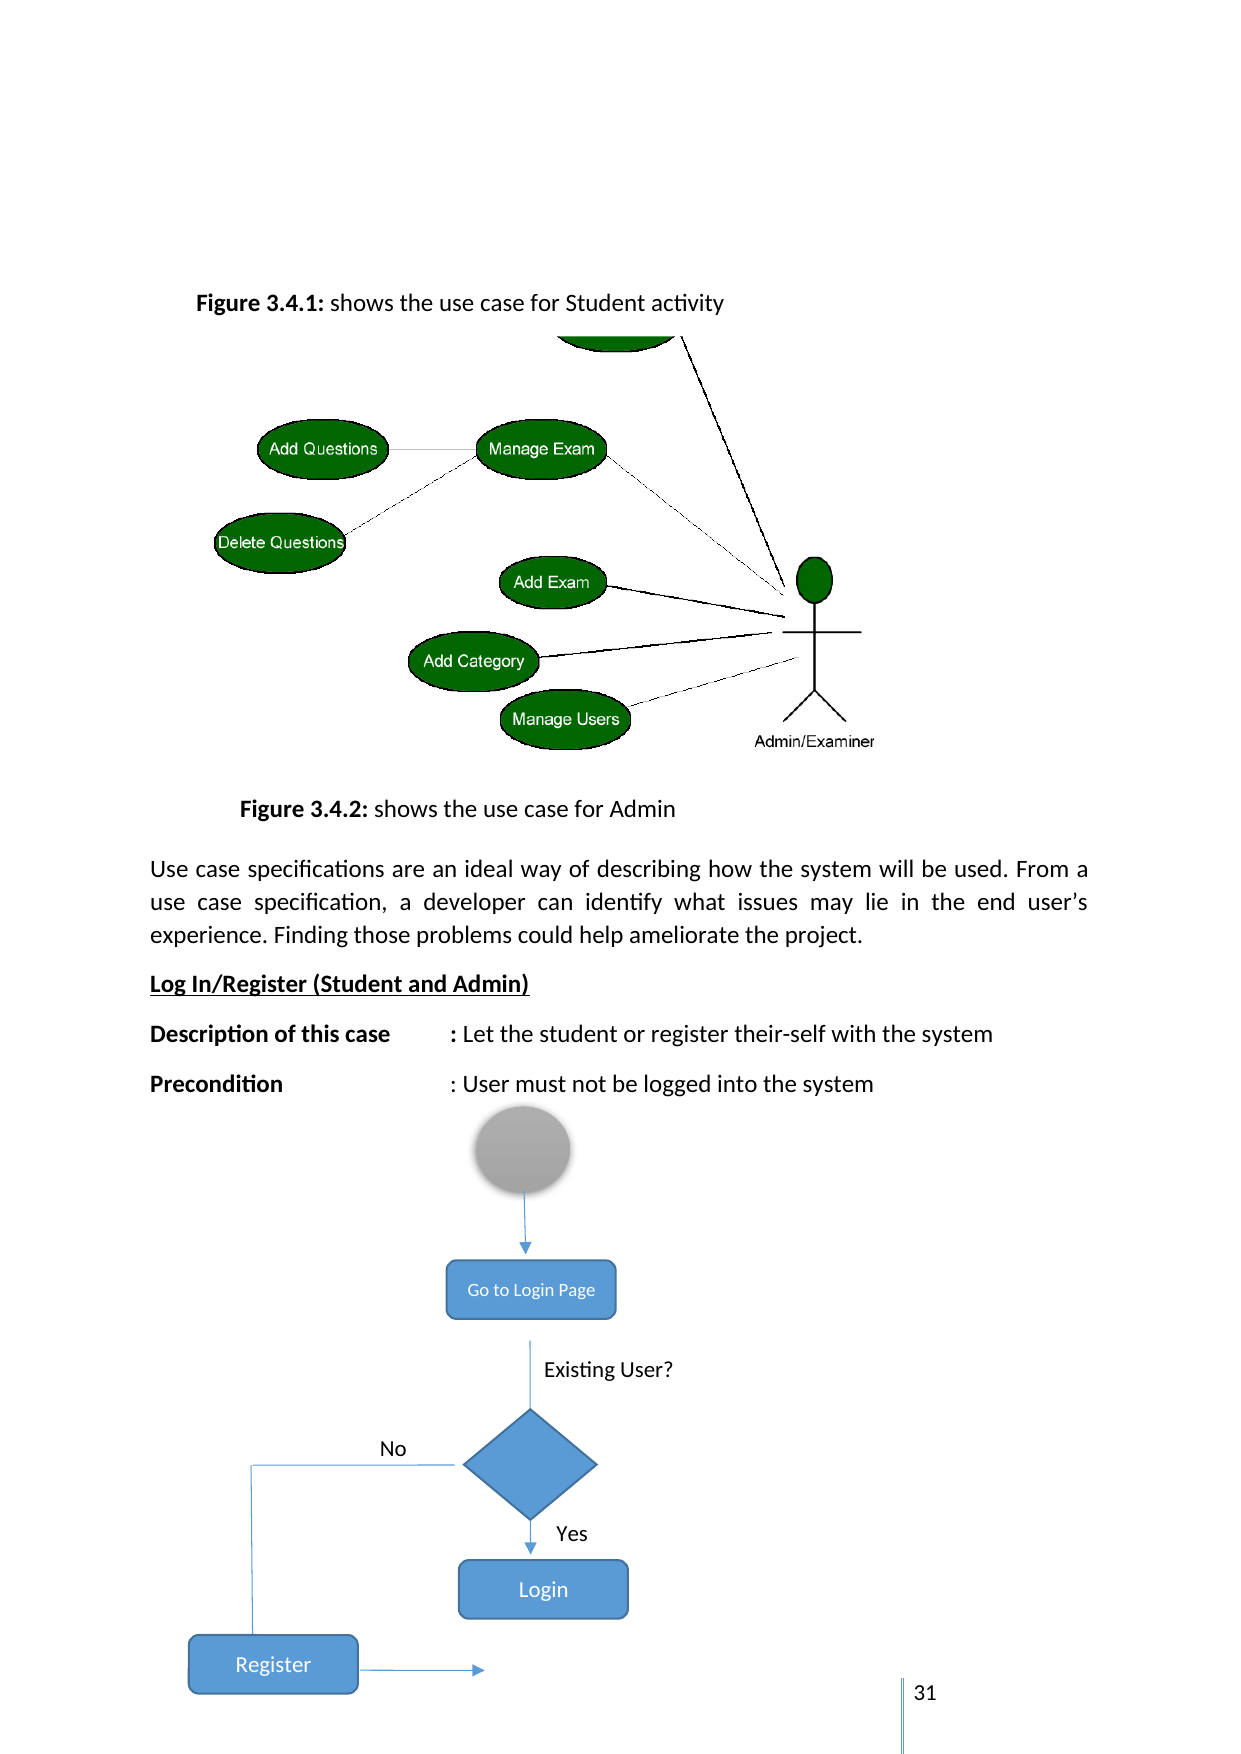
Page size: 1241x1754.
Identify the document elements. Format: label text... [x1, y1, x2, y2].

text Description of this case : Let the student or register their-self with the system [150, 1018, 1090, 1049]
text Log In/Register (Student and Admin) [150, 968, 1090, 999]
picture [213, 337, 875, 750]
text Use case specifications are an ideal way of describing how the system will be used. From a use case specification, a developer can identify what issues may lie in the end user’s experience. Finding those problems could help ameliorate the project. [150, 853, 1090, 949]
text Precondition : User must not be logged into the system [150, 1068, 1090, 1098]
